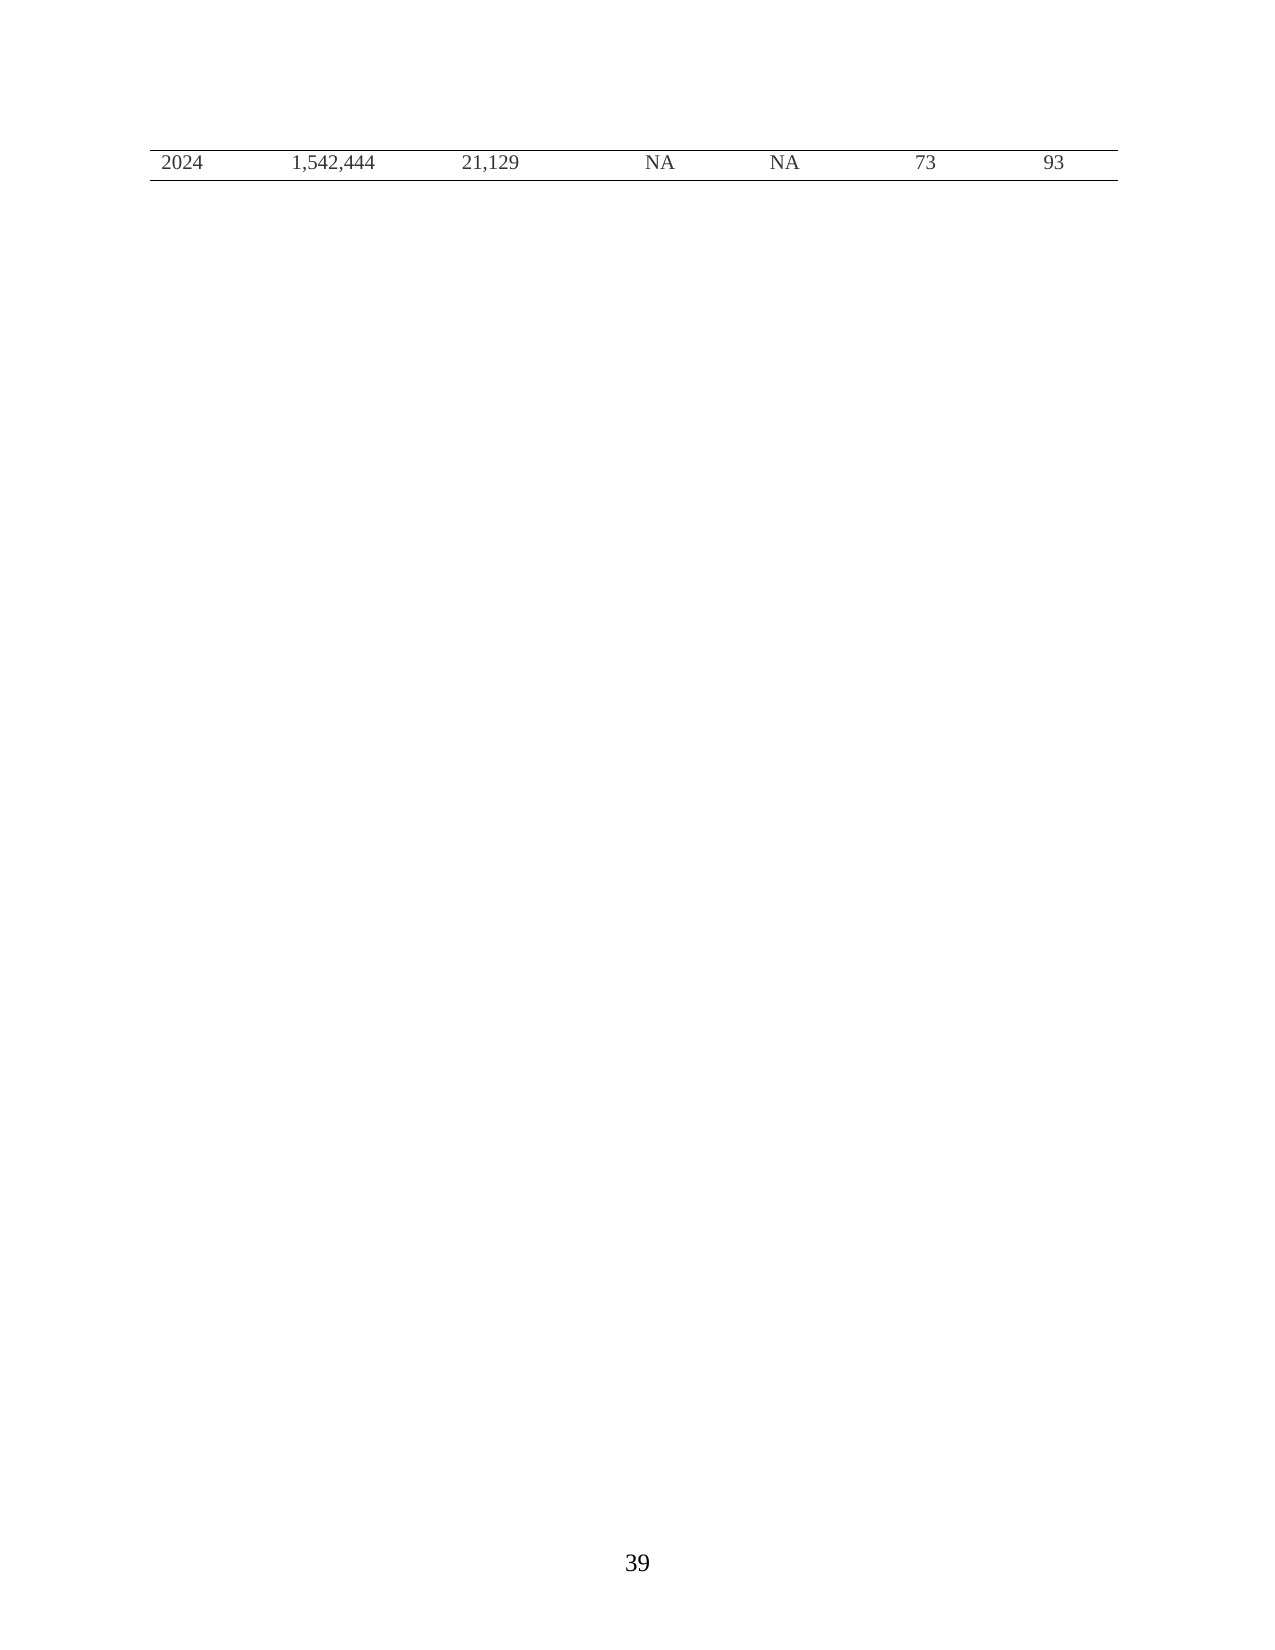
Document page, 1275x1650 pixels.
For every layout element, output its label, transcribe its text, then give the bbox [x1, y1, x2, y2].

table_cell 73 [839, 151, 978, 180]
table_cell NA [561, 151, 700, 180]
table_cell 2024 [150, 151, 244, 180]
table_cell 21,129 [422, 151, 561, 180]
table_cell NA [700, 151, 839, 180]
table_cell 93 [979, 151, 1118, 180]
table_cell 1,542,444 [244, 151, 422, 180]
